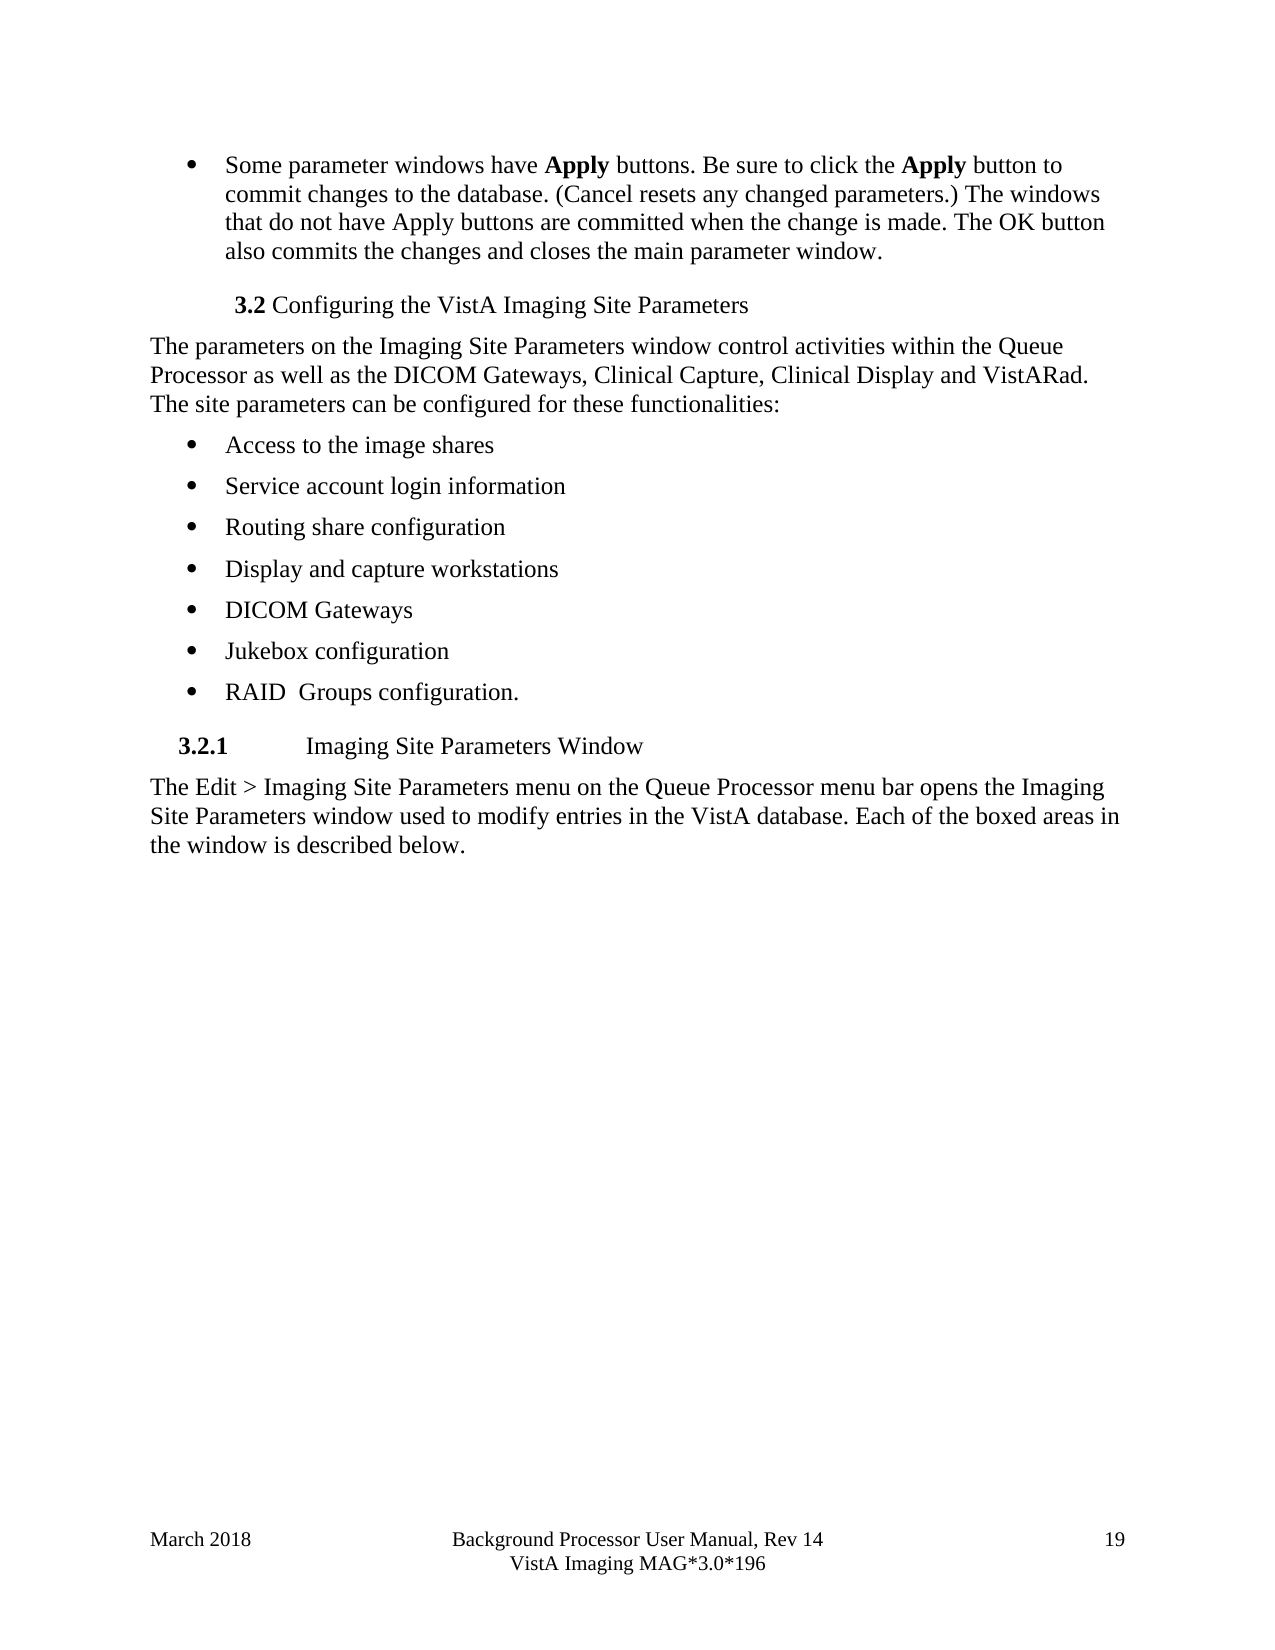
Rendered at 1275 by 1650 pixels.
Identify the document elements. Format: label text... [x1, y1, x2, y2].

text The parameters on the Imaging Site Parameters window control activities within the Queue Processor as well as the DICOM Gateways, Clinical Capture, Clinical Display and VistARad. The site parameters can be configured for these functionalities: [150, 331, 1125, 417]
subtitle Configuring the VistA Imaging Site Parameters [234, 290, 1125, 319]
list DICOM Gateways [187, 595, 1125, 624]
list Routing share configuration [187, 512, 1125, 541]
list Some parameter windows have Apply buttons. Be sure to click the Apply button to commit changes to the database. (Cancel resets any changed parameters.) The windows that do not have Apply buttons are committed when the change is made. The OK button also commits the changes and closes the main parameter window. [187, 150, 1125, 265]
list RAID Groups configuration. [187, 677, 1125, 706]
list Display and capture workstations [187, 554, 1125, 582]
subtitle Imaging Site Parameters Window [178, 731, 1125, 760]
list Service account login information [187, 471, 1125, 500]
list Jukebox configuration [187, 636, 1125, 665]
list Access to the image shares [187, 430, 1125, 459]
text The Edit > Imaging Site Parameters menu on the Queue Processor menu bar opens the Imaging Site Parameters window used to modify entries in the VistA database. Each of the boxed areas in the window is described below. [150, 772, 1125, 859]
